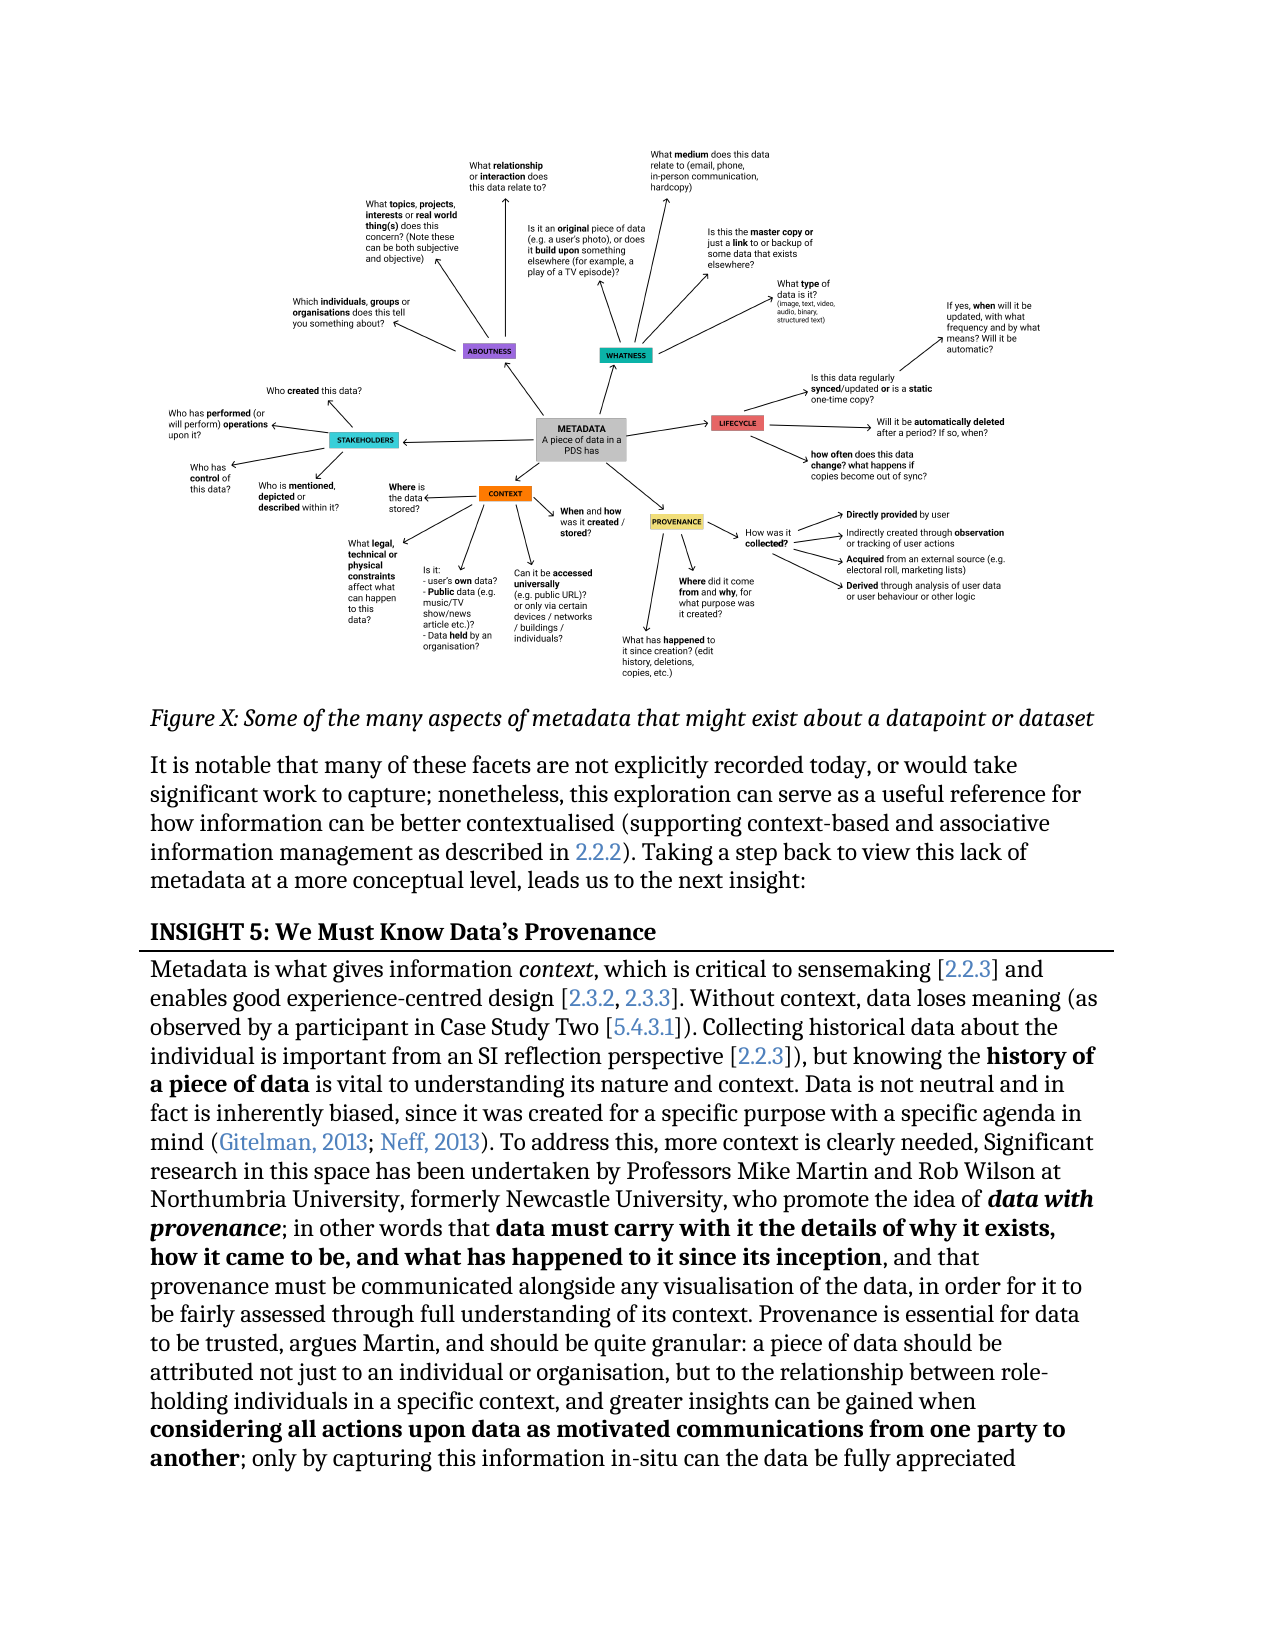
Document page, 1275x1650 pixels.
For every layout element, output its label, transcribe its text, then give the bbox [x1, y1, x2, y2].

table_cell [139, 952, 1114, 1473]
picture [168, 150, 1044, 683]
text It is notable that many of these facets are not explicitly recorded today, or would take significant work to capture; nonetheless, this exploration can serve as a useful reference for how information can be better contextualised (supporting context-based and associative information management as described in 2.2.2). Taking a step back to view this lack of metadata at a more conceptual level, leads us to the next insight: [150, 751, 1125, 895]
text Figure X: Some of the many aspects of metadata that might exist about a datapoint or dataset [150, 704, 1125, 733]
table_header INSIGHT 5: We Must Know Data’s Provenance [139, 914, 1114, 950]
